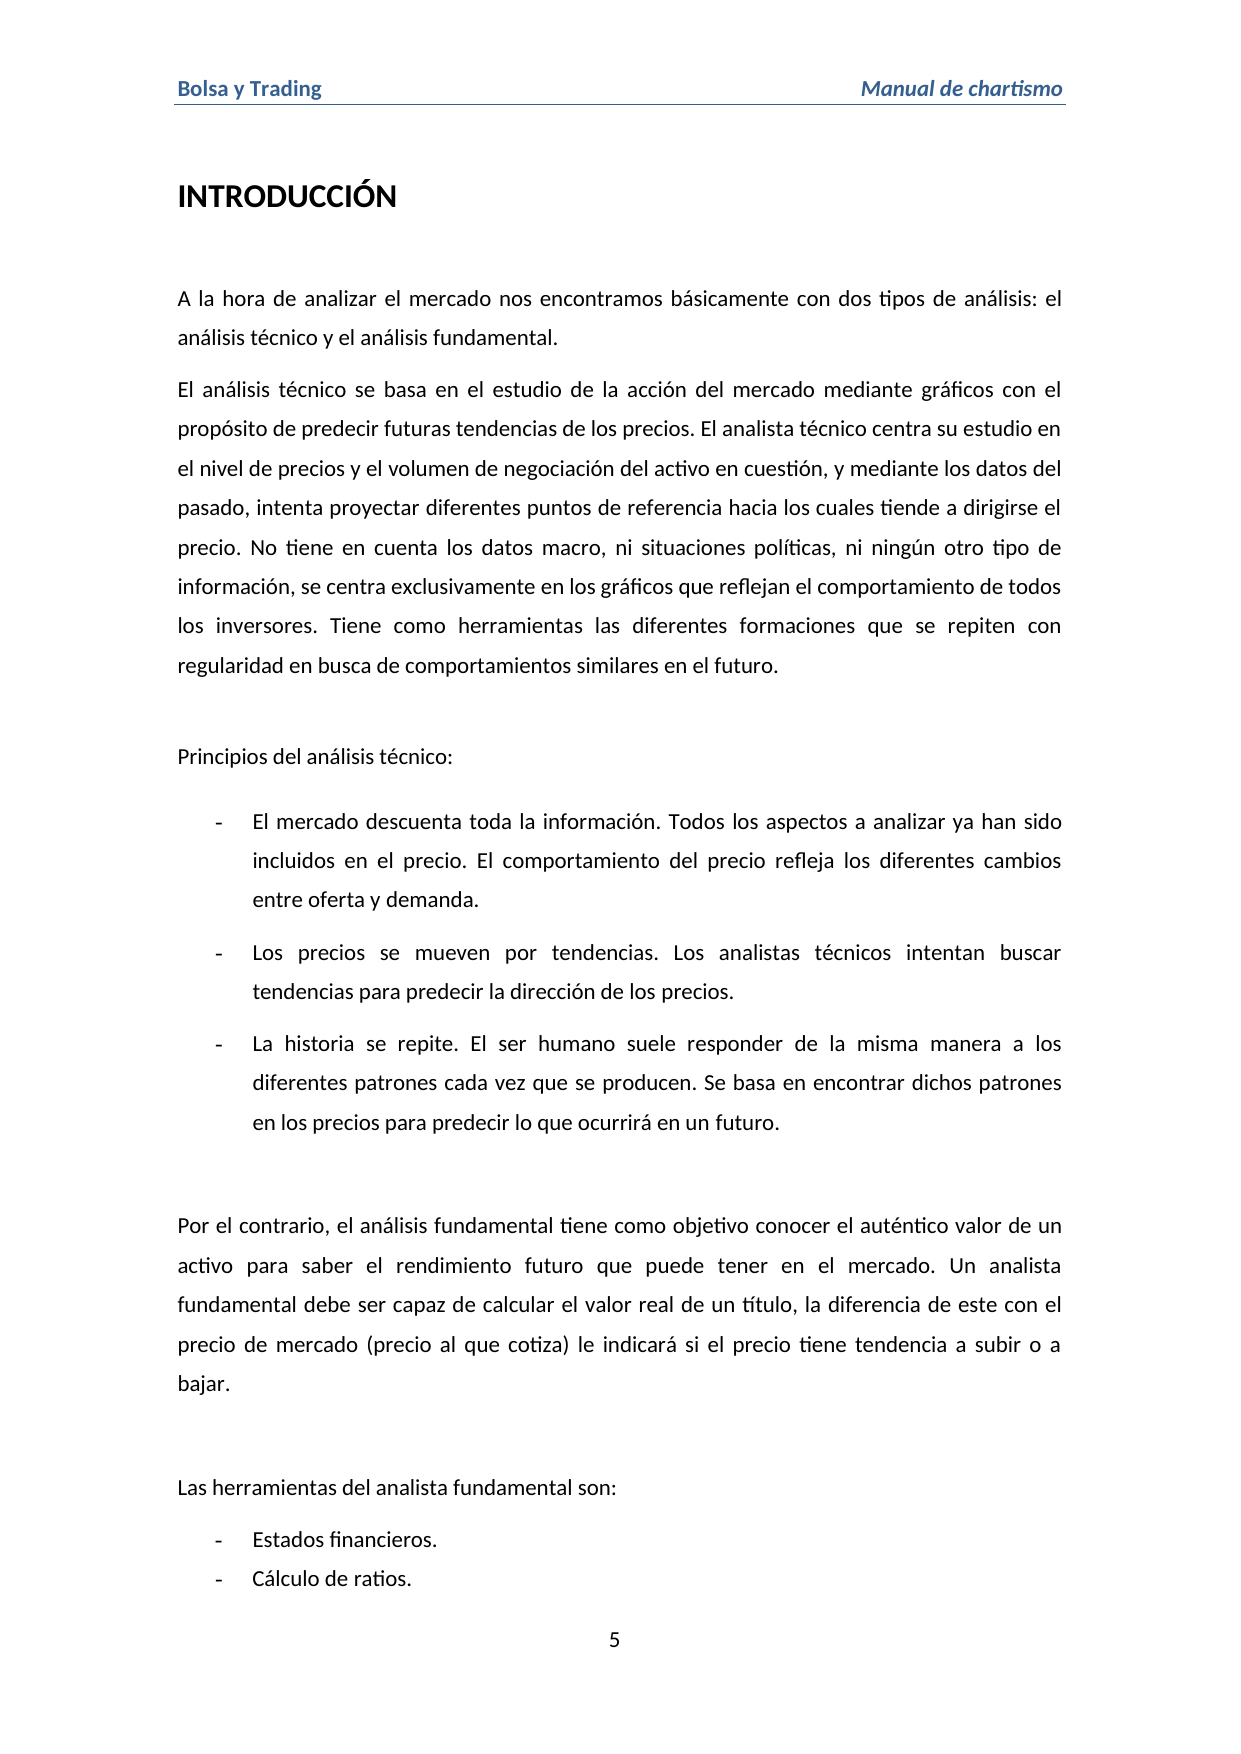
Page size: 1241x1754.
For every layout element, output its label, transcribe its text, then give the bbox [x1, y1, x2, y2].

list La historia se repite. El ser humano suele responder de la misma manera a los diferentes patrones cada vez que se producen. Se basa en encontrar dichos patrones en los precios para predecir lo que ocurrirá en un futuro. [215, 1029, 1063, 1136]
text Por el contrario, el análisis fundamental tiene como objetivo conocer el auténtico valor de un activo para saber el rendimiento futuro que puede tener en el mercado. Un analista fundamental debe ser capaz de calcular el valor real de un título, la diferencia de este con el precio de mercado (precio al que cotiza) le indicará si el precio tiene tendencia a subir o a bajar. [177, 1211, 1063, 1397]
list Cálculo de ratios. [215, 1564, 1078, 1593]
text El análisis técnico se basa en el estudio de la acción del mercado mediante gráficos con el propósito de predecir futuras tendencias de los precios. El analista técnico centra su estudio en el nivel de precios y el volumen de negociación del activo en cuestión, y mediante los datos del pasado, intenta proyectar diferentes puntos de referencia hacia los cuales tiende a dirigirse el precio. No tiene en cuenta los datos macro, ni situaciones políticas, ni ningún otro tipo de información, se centra exclusivamente en los gráficos que reflejan el comportamiento de todos los inversores. Tiene como herramientas las diferentes formaciones que se repiten con regularidad en busca de comportamientos similares en el futuro. [177, 375, 1063, 679]
text A la hora de analizar el mercado nos encontramos básicamente con dos tipos de análisis: el análisis técnico y el análisis fundamental. [177, 284, 1063, 351]
subtitle INTRODUCCIÓN [177, 175, 1078, 216]
list El mercado descuenta toda la información. Todos los aspectos a analizar ya han sido incluidos en el precio. El comportamiento del precio refleja los diferentes cambios entre oferta y demanda. [215, 807, 1063, 913]
list Estados financieros. [214, 1525, 1078, 1553]
text Principios del análisis técnico: [177, 742, 1078, 771]
text Las herramientas del analista fundamental son: [177, 1473, 1078, 1501]
list Los precios se mueven por tendencias. Los analistas técnicos intentan buscar tendencias para predecir la dirección de los precios. [215, 938, 1063, 1005]
